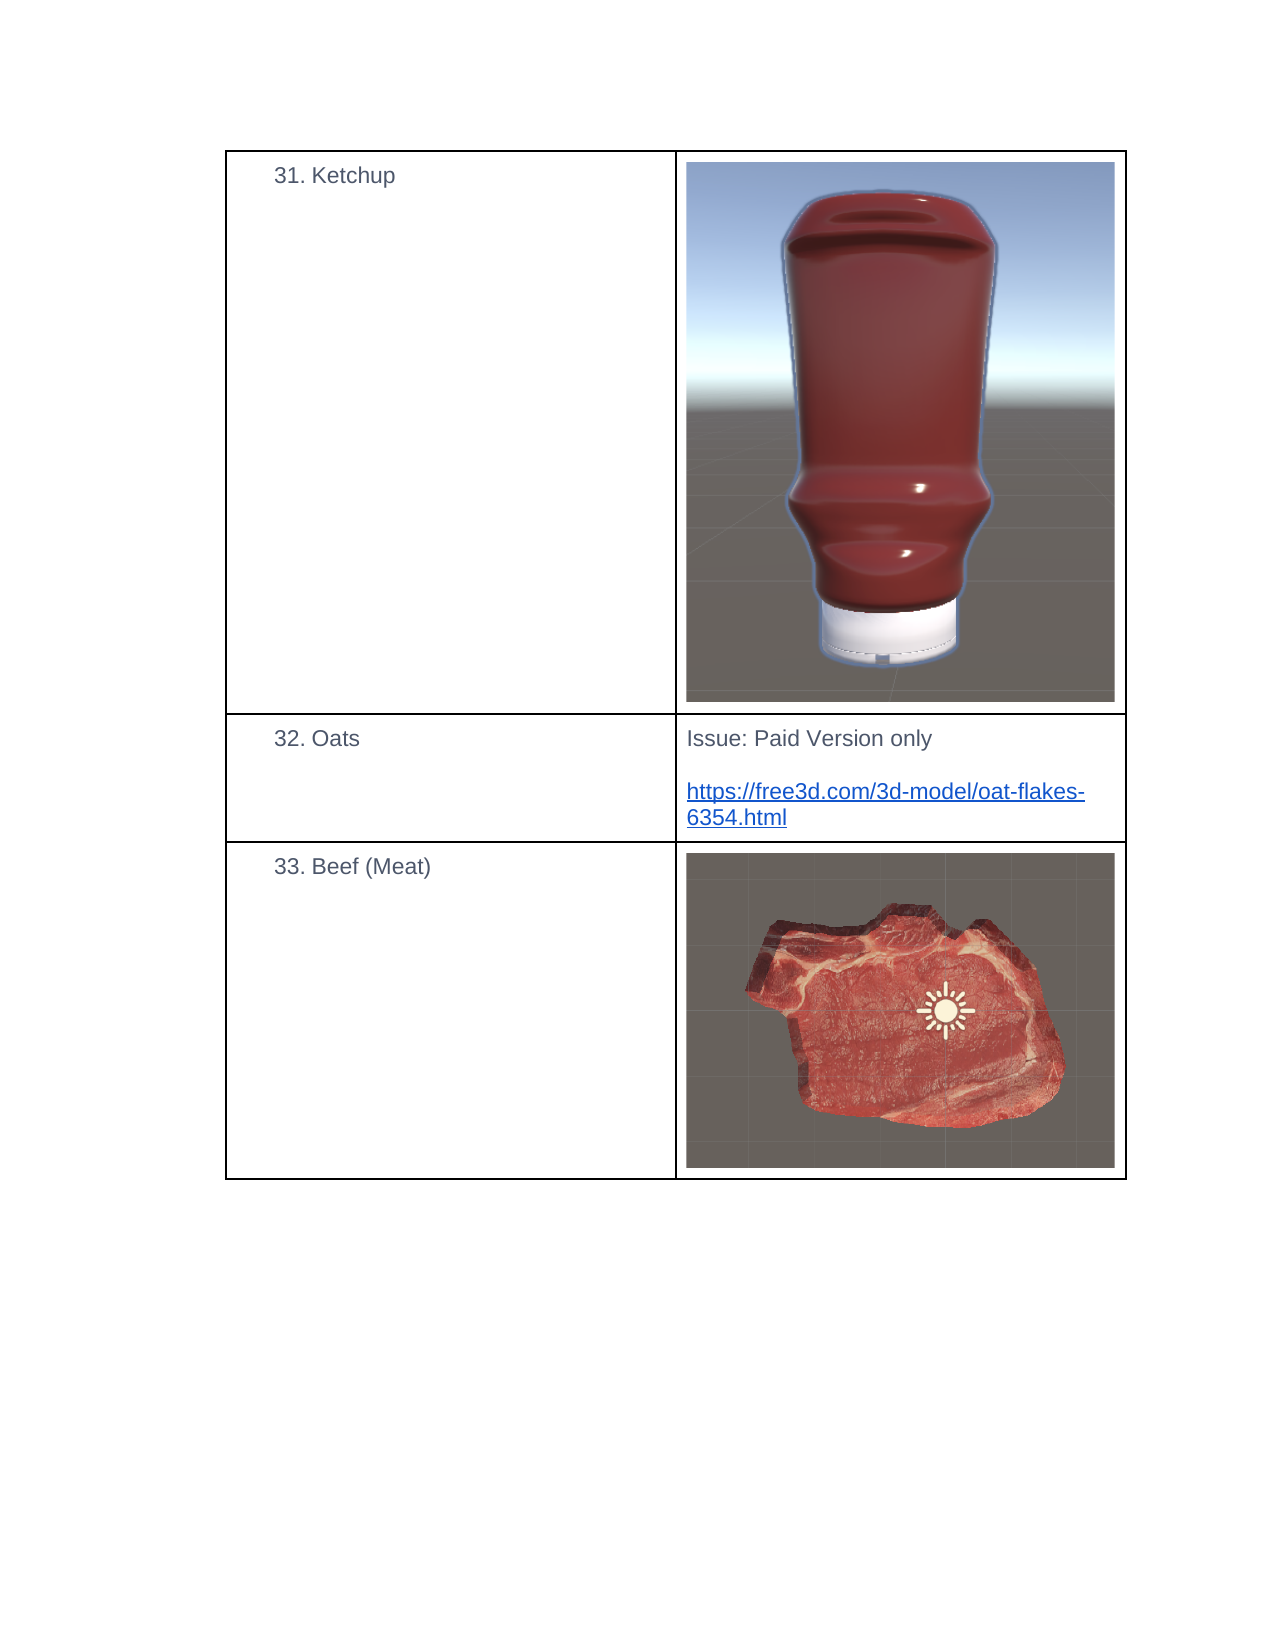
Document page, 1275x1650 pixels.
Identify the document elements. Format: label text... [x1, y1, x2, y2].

table_cell Ketchup [227, 152, 675, 712]
table_cell [677, 152, 1125, 712]
table_cell [677, 843, 1125, 1178]
picture [686, 853, 1115, 1168]
table_cell Issue: Paid Version only https://free3d.com/3d-model/oat-flakes-6354.html [677, 715, 1125, 841]
picture [686, 162, 1115, 702]
table_cell Beef (Meat) [227, 843, 675, 1178]
table_cell Oats [227, 715, 675, 841]
